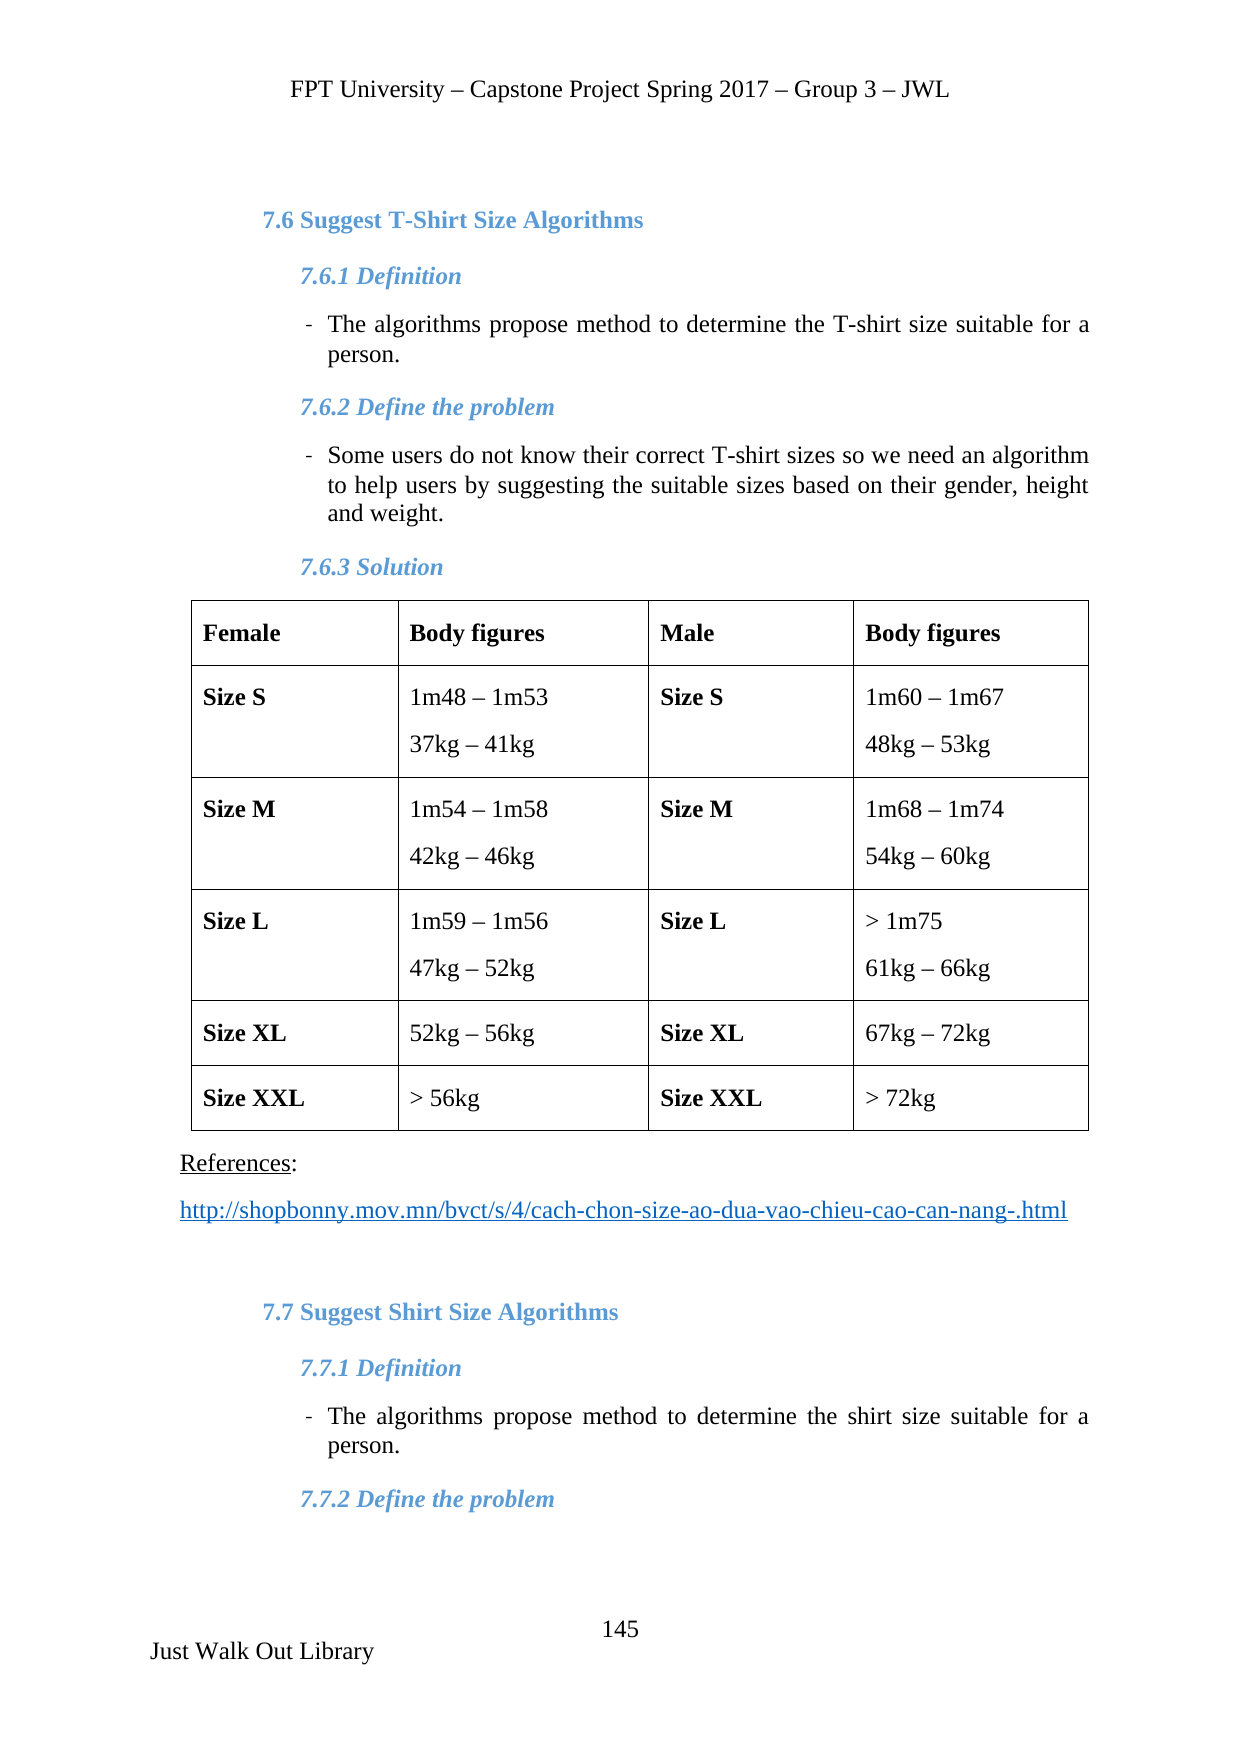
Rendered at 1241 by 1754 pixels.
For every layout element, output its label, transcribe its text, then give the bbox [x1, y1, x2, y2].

list The algorithms propose method to determine the T-shirt size suitable for a person. [304, 309, 1090, 367]
list Some users do not know their correct T-shirt sizes so we need an algorithm to help users by suggesting the suitable sizes based on their gender, height and weight. [304, 440, 1090, 527]
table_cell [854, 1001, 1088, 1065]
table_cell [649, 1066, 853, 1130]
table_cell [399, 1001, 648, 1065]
text http://shopbonny.mov.mn/bvct/s/4/cach-chon-size-ao-dua-vao-chieu-cao-can-nang-.html [179, 1195, 1090, 1223]
subtitle Solution [300, 552, 1090, 581]
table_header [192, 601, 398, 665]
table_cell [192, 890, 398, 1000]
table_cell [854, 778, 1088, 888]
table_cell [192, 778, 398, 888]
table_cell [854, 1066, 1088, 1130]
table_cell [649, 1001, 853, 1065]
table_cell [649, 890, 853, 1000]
subtitle Definition [300, 261, 1090, 290]
text References: [150, 1148, 1090, 1176]
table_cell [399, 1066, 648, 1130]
list The algorithms propose method to determine the shirt size suitable for a person. [304, 1401, 1090, 1459]
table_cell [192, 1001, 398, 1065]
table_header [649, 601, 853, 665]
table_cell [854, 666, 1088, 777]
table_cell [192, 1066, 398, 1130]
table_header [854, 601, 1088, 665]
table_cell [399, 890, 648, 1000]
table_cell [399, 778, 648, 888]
subtitle Suggest T-Shirt Size Algorithms [262, 205, 1090, 234]
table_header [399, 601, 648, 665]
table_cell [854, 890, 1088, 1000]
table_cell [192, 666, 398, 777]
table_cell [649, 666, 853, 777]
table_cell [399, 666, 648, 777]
subtitle Define the problem [300, 392, 1090, 421]
subtitle Definition [300, 1353, 1090, 1382]
subtitle Suggest Shirt Size Algorithms [262, 1297, 1090, 1326]
subtitle Define the problem [300, 1484, 1090, 1513]
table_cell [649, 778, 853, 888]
